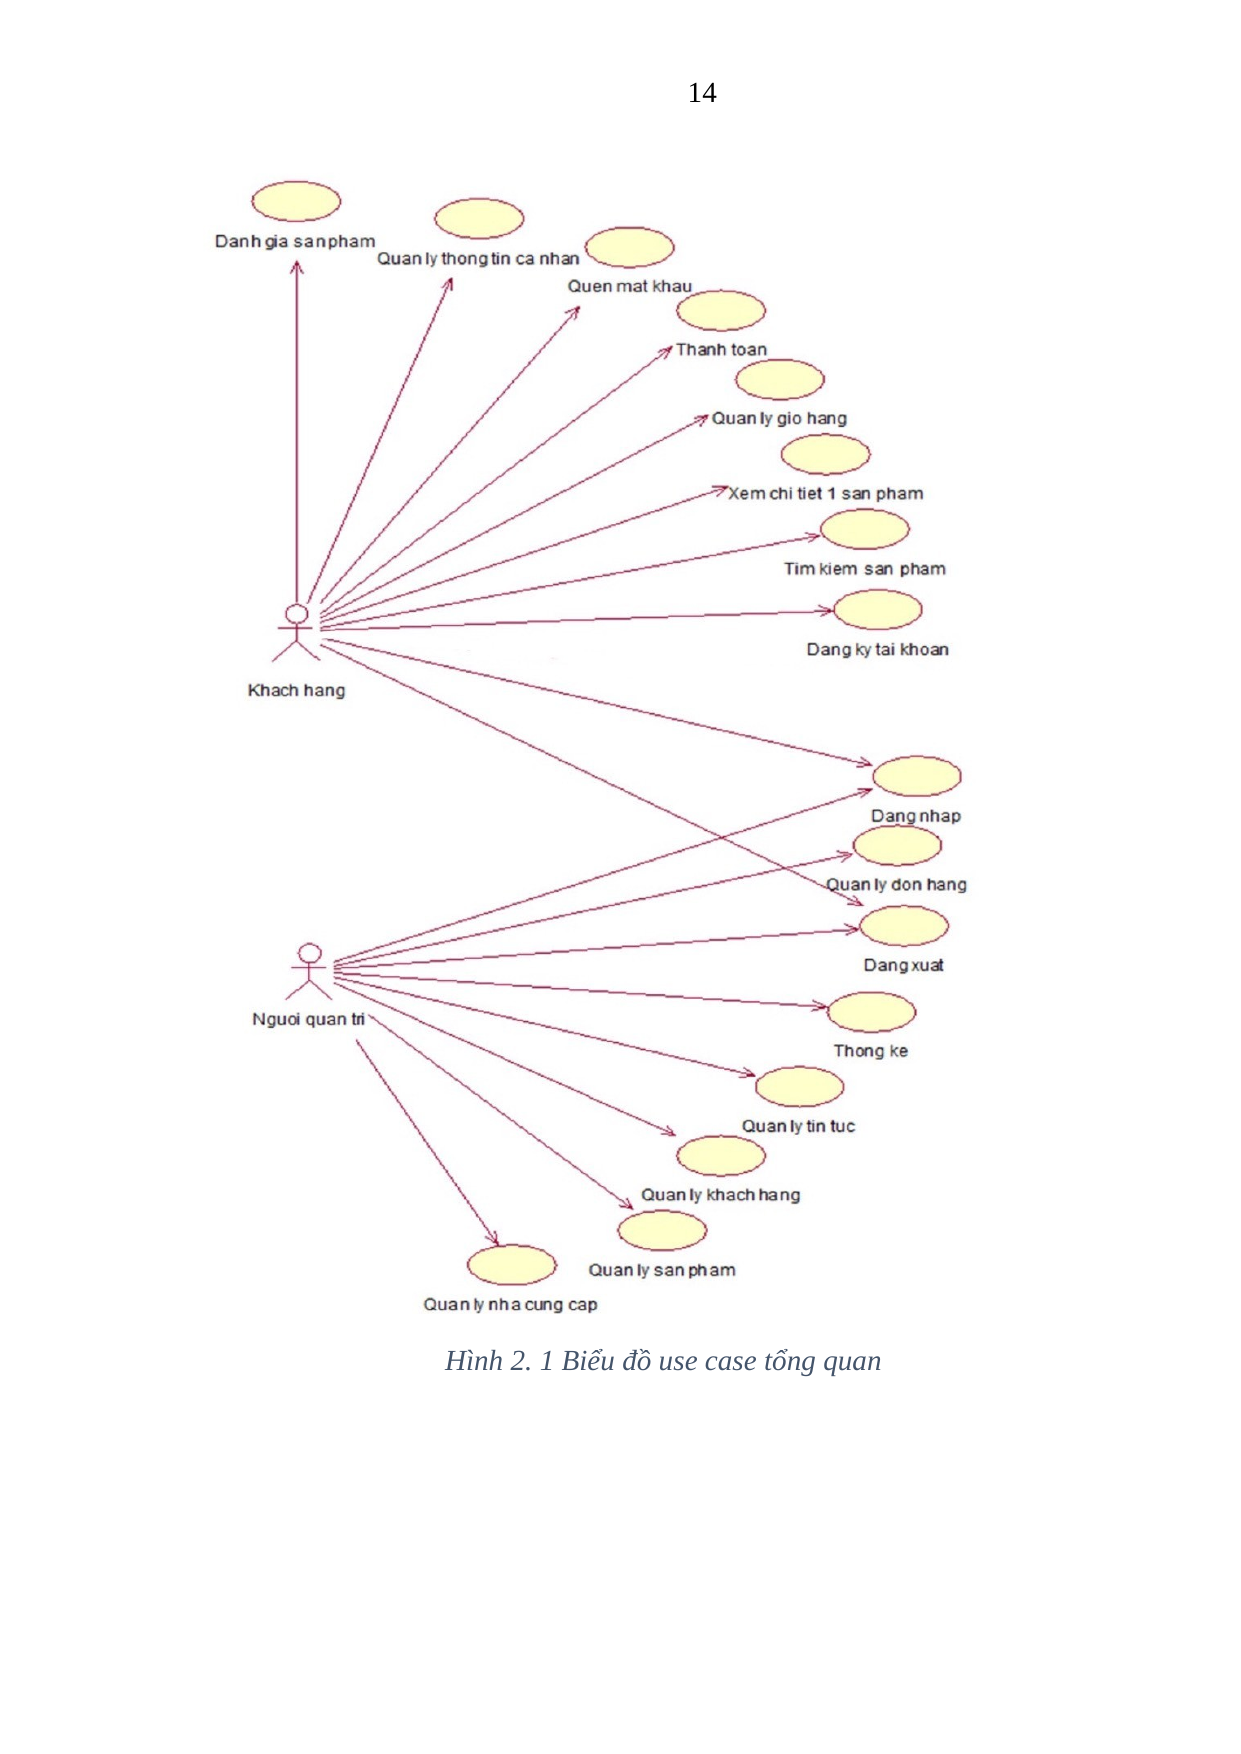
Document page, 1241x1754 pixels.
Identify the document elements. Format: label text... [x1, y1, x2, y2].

text Hình 2. 1 Biểu đồ use case tổng quan [207, 1343, 1122, 1377]
picture [177, 147, 1093, 1314]
